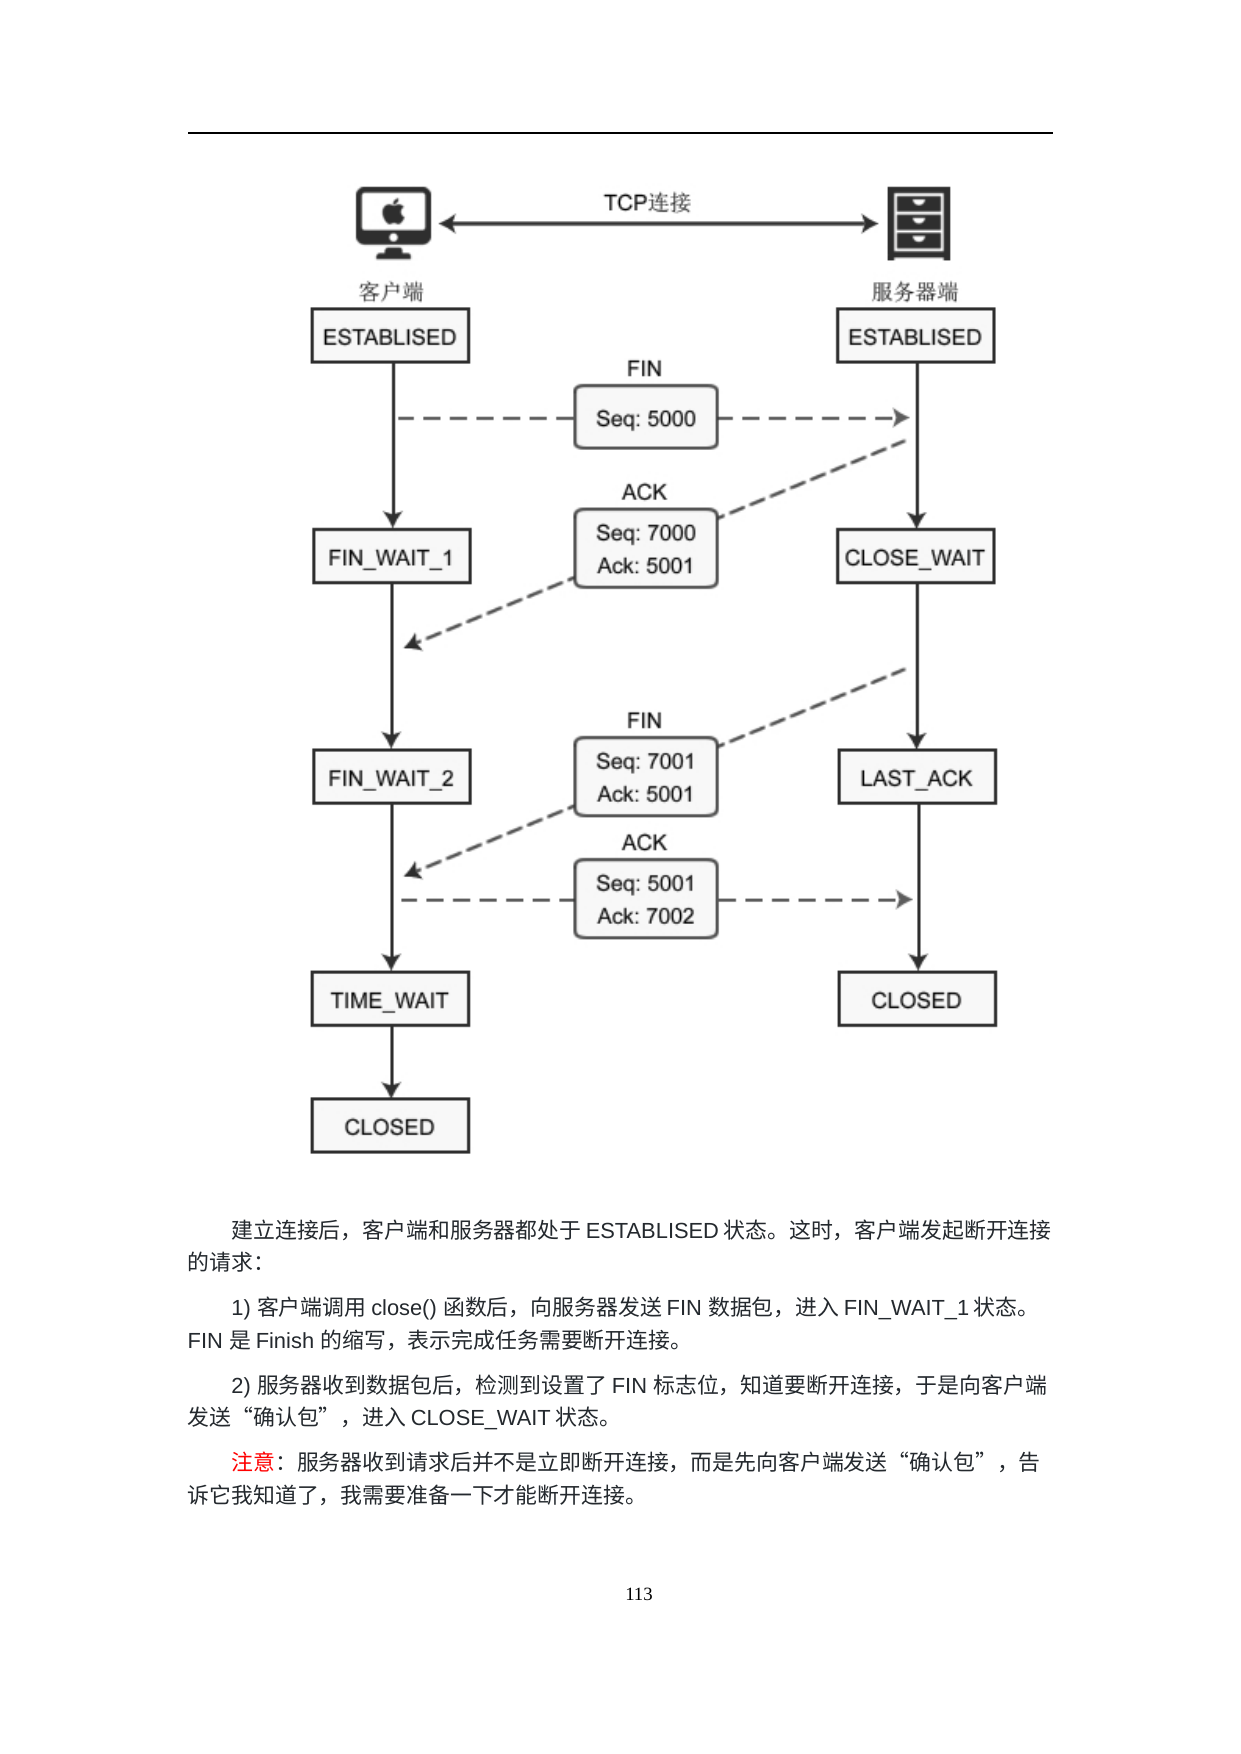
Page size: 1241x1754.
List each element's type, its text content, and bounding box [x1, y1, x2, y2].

text 注意：服务器收到请求后并不是立即断开连接，而是先向客户端发送“确认包”，告诉它我知道了，我需要准备一下才能断开连接。 [187, 1445, 1053, 1510]
text 2) 服务器收到数据包后，检测到设置了 FIN 标志位，知道要断开连接，于是向客户端发送“确认包”，进入CLOSE_WAIT状态。 [187, 1367, 1053, 1432]
text 建立连接后，客户端和服务器都处于ESTABLISED状态。这时，客户端发起断开连接的请求： [187, 1212, 1053, 1277]
picture [275, 160, 1024, 1168]
text 1) 客户端调用 close() 函数后，向服务器发送 FIN 数据包，进入FIN_WAIT_1状态。FIN 是 Finish 的缩写，表示完成任务需要断开连接。 [187, 1290, 1053, 1355]
